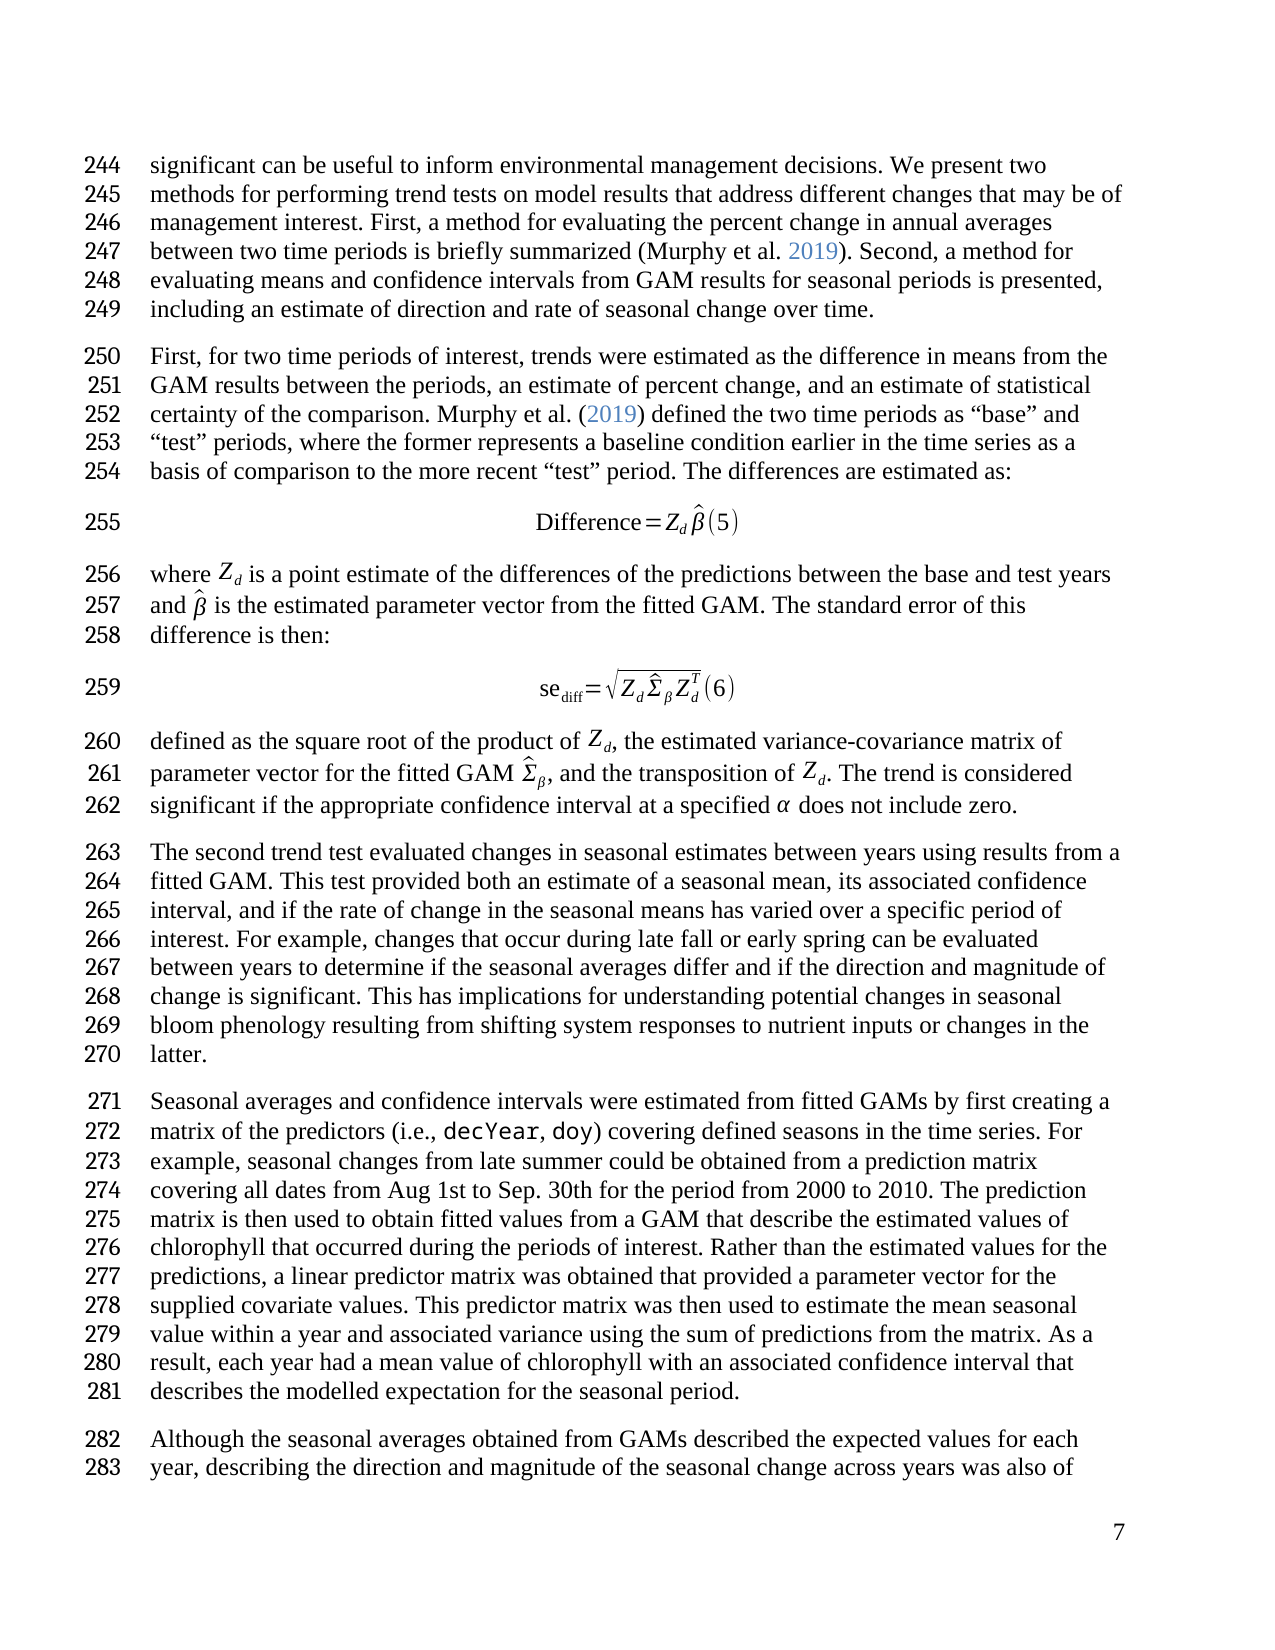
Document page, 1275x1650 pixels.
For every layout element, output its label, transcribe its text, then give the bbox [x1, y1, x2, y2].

text First, for two time periods of interest, trends were estimated as the difference in means from the GAM results between the periods, an estimate of percent change, and an estimate of statistical certainty of the comparison. Murphy et al. (2019) defined the two time periods as “base” and “test” periods, where the former represents a baseline condition earlier in the time series as a basis of comparison to the more recent “test” period. The differences are estimated as: [150, 341, 1125, 485]
text Seasonal averages and confidence intervals were estimated from fitted GAMs by first creating a matrix of the predictors (i.e., decYear, doy) covering defined seasons in the time series. For example, seasonal changes from late summer could be obtained from a prediction matrix covering all dates from Aug 1st to Sep. 30th for the period from 2000 to 2010. The prediction matrix is then used to obtain fitted values from a GAM that describe the estimated values of chlorophyll that occurred during the periods of interest. Rather than the estimated values for the predictions, a linear predictor matrix was obtained that provided a parameter vector for the supplied covariate values. This predictor matrix was then used to estimate the mean seasonal value within a year and associated variance using the sum of predictions from the matrix. As a result, each year had a mean value of chlorophyll with an associated confidence interval that describes the modelled expectation for the seasonal period. [150, 1086, 1125, 1405]
text defined as the square root of the product of , the estimated variance-covariance matrix of parameter vector for the fitted GAM , and the transposition of . The trend is considered significant if the appropriate confidence interval at a specified does not include zero. [150, 724, 1125, 819]
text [150, 1424, 1125, 1481]
text where is a point estimate of the differences of the predictions between the base and test years and is the estimated parameter vector from the fitted GAM. The standard error of this difference is then: [150, 558, 1125, 649]
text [150, 150, 1125, 322]
text The second trend test evaluated changes in seasonal estimates between years using results from a fitted GAM. This test provided both an estimate of a seasonal mean, its associated confidence interval, and if the rate of change in the seasonal means has varied over a specific period of interest. For example, changes that occur during late fall or early spring can be evaluated between years to determine if the seasonal averages differ and if the direction and magnitude of change is significant. This has implications for understanding potential changes in seasonal bloom phenology resulting from shifting system responses to nutrient inputs or changes in the latter. [150, 837, 1125, 1067]
